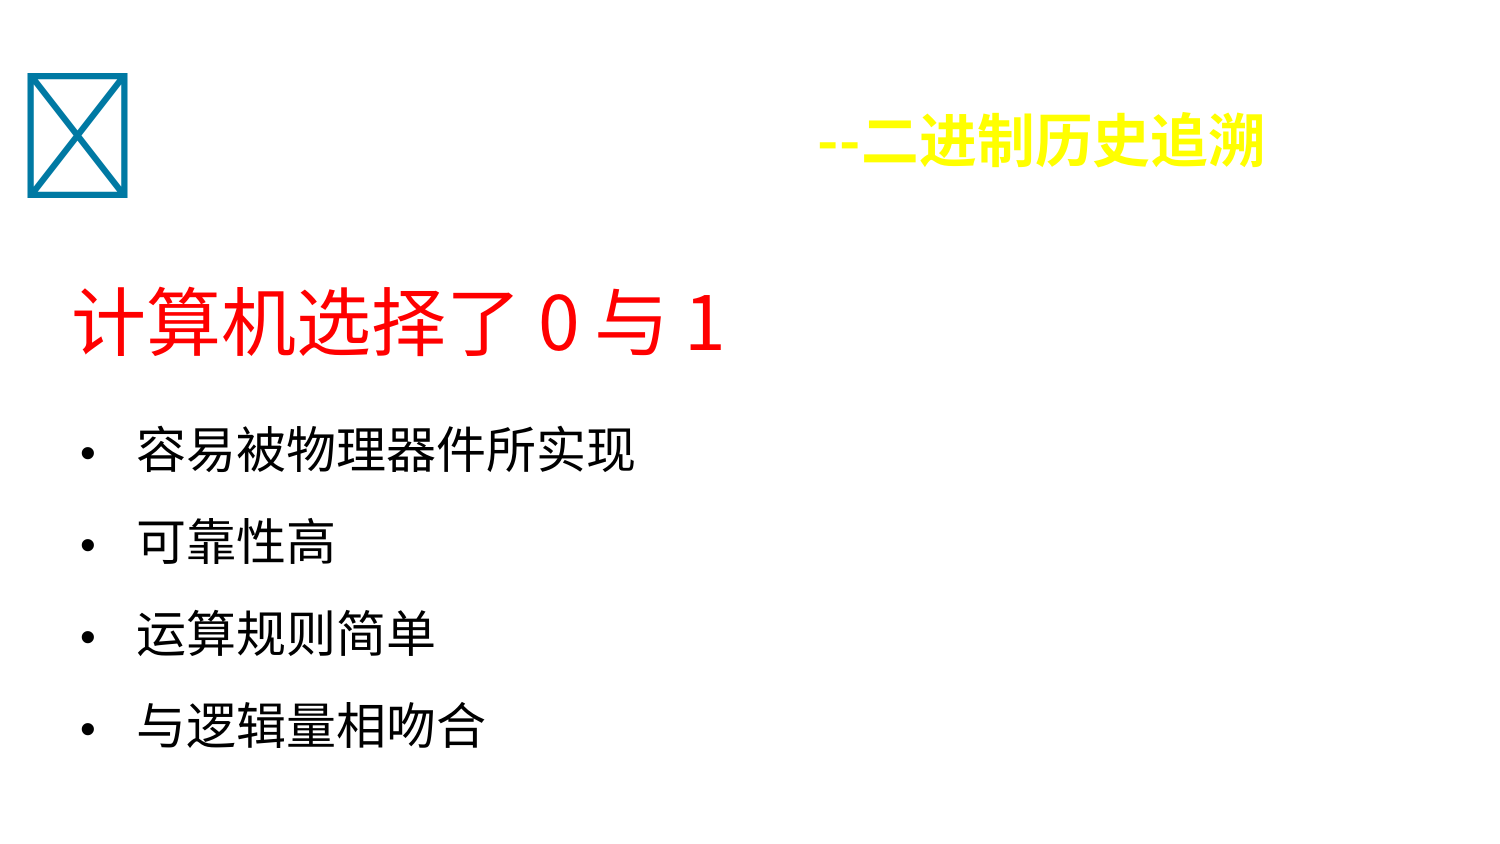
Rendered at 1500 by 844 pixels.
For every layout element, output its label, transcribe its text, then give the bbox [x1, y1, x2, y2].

text 2.1 为什么是0与1 --二进制历史追溯 [15, 14, 1500, 219]
list 运算规则简单 [80, 594, 1500, 667]
subtitle 容易被物理器件所实现 [80, 411, 1500, 483]
text 计算机选择了 0与1 [71, 264, 1500, 372]
list 可靠性高 [80, 502, 1500, 575]
list 与逻辑量相吻合 [80, 686, 1500, 759]
